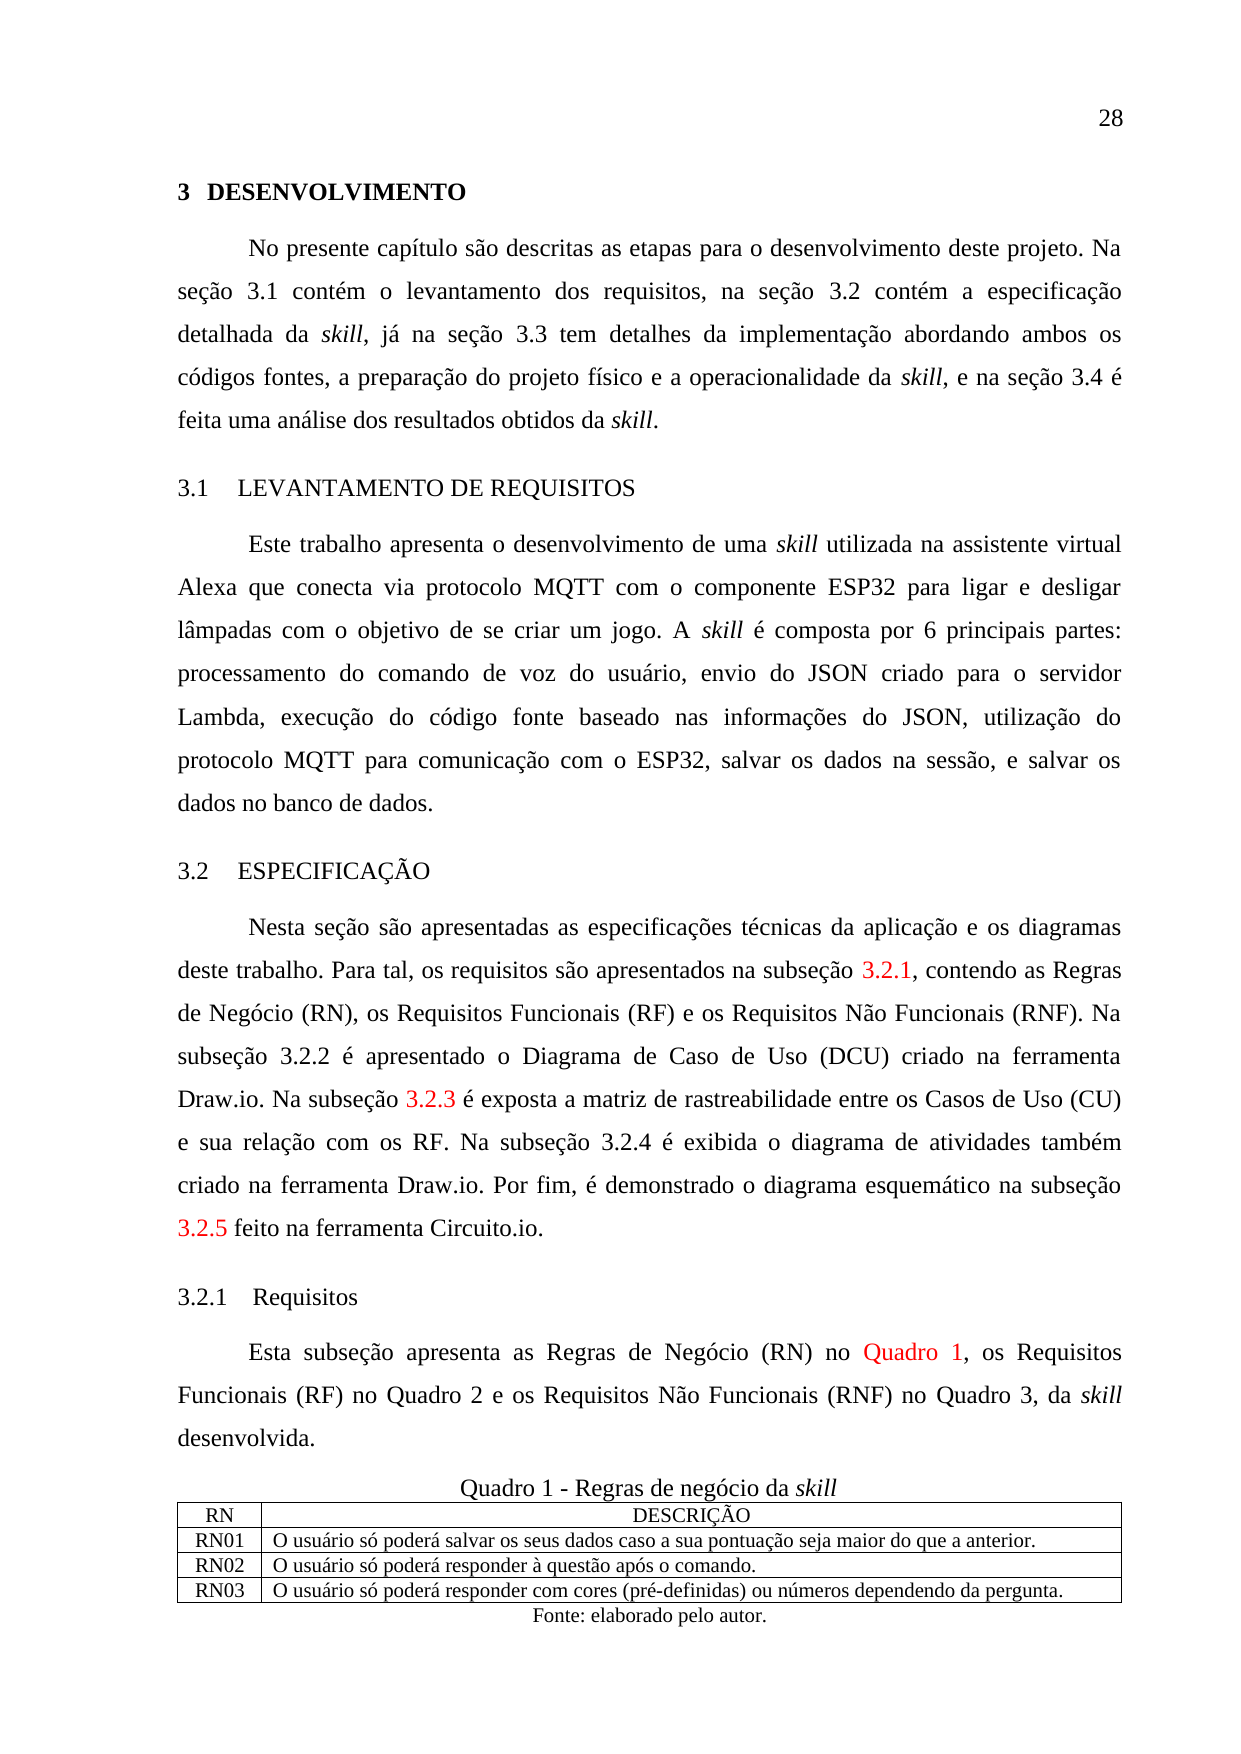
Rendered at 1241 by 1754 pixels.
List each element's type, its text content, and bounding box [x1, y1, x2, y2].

table_header DESCRIÇÃO [262, 1503, 1121, 1527]
text Nesta seção são apresentadas as especificações técnicas da aplicação e os diagramas deste trabalho. Para tal, os requisitos são apresentados na subseção 3.2.1, contendo as Regras de Negócio (RN), os Requisitos Funcionais (RF) e os Requisitos Não Funcionais (RNF). Na subseção 3.2.2 é apresentado o Diagrama de Caso de Uso (DCU) criado na ferramenta Draw.io. Na subseção 3.2.3 é exposta a matriz de rastreabilidade entre os Casos de Uso (CU) e sua relação com os RF. Na subseção 3.2.4 é exibida o diagrama de atividades também criado na ferramenta Draw.io. Por fim, é demonstrado o diagrama esquemático na subseção 3.2.5 feito na ferramenta Circuito.io. [177, 912, 1122, 1242]
subtitle Requisitos [177, 1282, 1122, 1310]
text Fonte: elaborado pelo autor. [177, 1603, 1122, 1627]
table_cell O usuário só poderá responder com cores (pré-definidas) ou números dependendo da pergunta. [262, 1578, 1121, 1602]
text No presente capítulo são descritas as etapas para o desenvolvimento deste projeto. Na seção 3.1 contém o levantamento dos requisitos, na seção 3.2 contém a especificação detalhada da skill, já na seção 3.3 tem detalhes da implementação abordando ambos os códigos fontes, a preparação do projeto físico e a operacionalidade da skill, e na seção 3.4 é feita uma análise dos resultados obtidos da skill. [177, 233, 1122, 434]
text Este trabalho apresenta o desenvolvimento de uma skill utilizada na assistente virtual Alexa que conecta via protocolo MQTT com o componente ESP32 para ligar e desligar lâmpadas com o objetivo de se criar um jogo. A skill é composta por 6 principais partes: processamento do comando de voz do usuário, envio do JSON criado para o servidor Lambda, execução do código fonte baseado nas informações do JSON, utilização do protocolo MQTT para comunicação com o ESP32, salvar os dados na sessão, e salvar os dados no banco de dados. [177, 529, 1122, 817]
table_cell O usuário só poderá responder à questão após o comando. [262, 1553, 1121, 1577]
text Quadro - Regras de negócio da skill [177, 1473, 1122, 1502]
subtitle Levantamento de REQUISITOS [177, 473, 1122, 502]
subtitle Especificação [177, 856, 1122, 885]
text Esta subseção apresenta as Regras de Negócio (RN) no Quadro 1, os Requisitos Funcionais (RF) no Quadro 2 e os Requisitos Não Funcionais (RNF) no Quadro 3, da skill desenvolvida. [177, 1337, 1122, 1452]
subtitle DESENVOLVIMENTO [177, 177, 1122, 206]
table_header RN [178, 1503, 261, 1527]
table_cell O usuário só poderá salvar os seus dados caso a sua pontuação seja maior do que a anterior. [262, 1528, 1121, 1552]
table_cell RN03 [178, 1578, 261, 1602]
table_cell RN02 [178, 1553, 261, 1577]
table_cell RN01 [178, 1528, 261, 1552]
